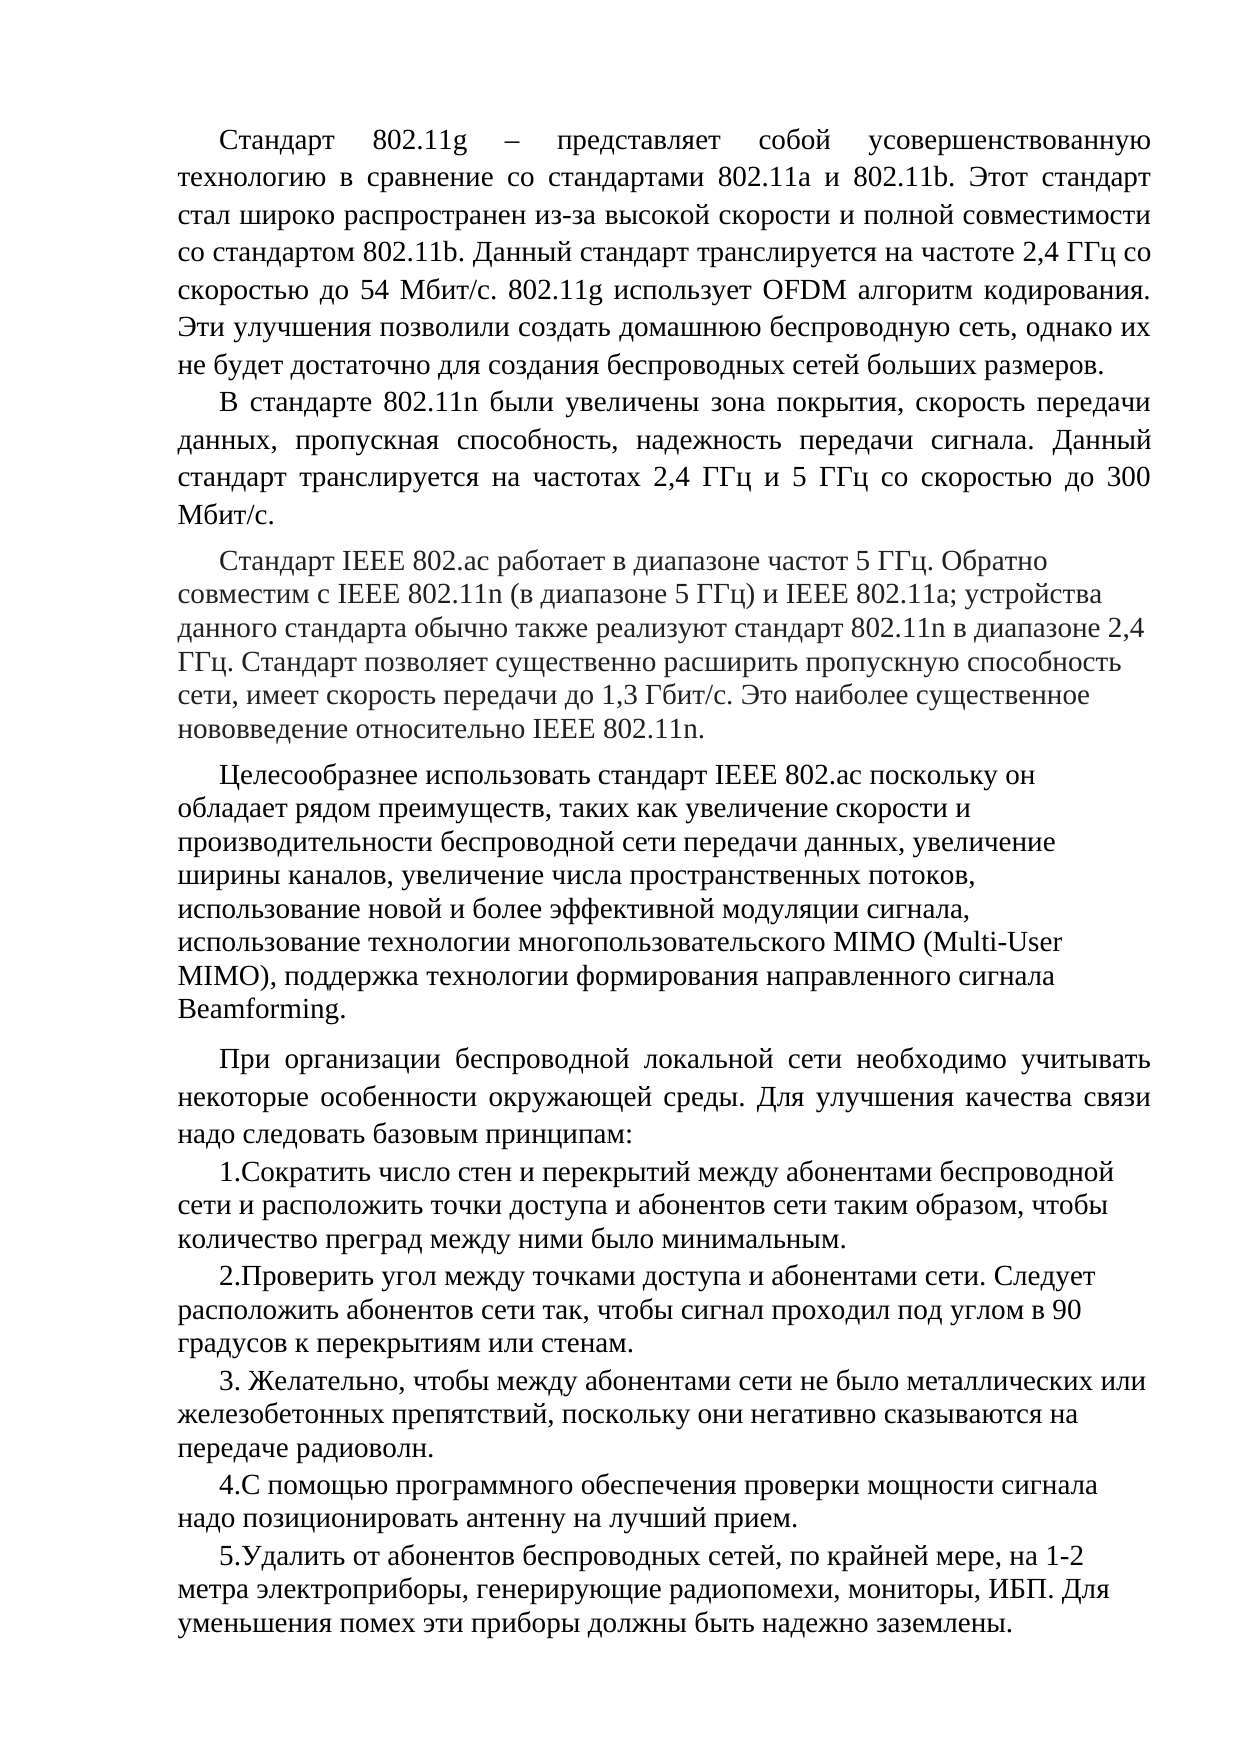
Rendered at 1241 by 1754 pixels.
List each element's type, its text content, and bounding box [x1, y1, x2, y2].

text В стандарте 802.11n были увеличены зона покрытия, скорость передачи данных, пропускная способность, надежность передачи сигнала. Данный стандарт транслируется на частотах 2,4 ГГц и 5 ГГц со скоростью до 300 Мбит/с. [177, 381, 1152, 531]
text 4.С помощью программного обеспечения проверки мощности сигнала надо позиционировать антенну на лучший прием. [177, 1467, 1152, 1534]
text Целесообразнее использовать стандарт IEEE 802.ac поскольку он обладает рядом преимуществ, таких как увеличение скорости и производительности беспроводной сети передачи данных, увеличение ширины каналов, увеличение числа пространственных потоков, использование новой и более эффективной модуляции сигнала, использование технологии многопользовательского MIMO (Multi-User MIMO), поддержка технологии формирования направленного сигнала Beamforming. [177, 757, 1152, 1025]
text 2.Проверить угол между точками доступа и абонентами сети. Следует расположить абонентов сети так, чтобы сигнал проходил под углом в 90 градусов к перекрытиям или стенам. [177, 1258, 1152, 1359]
text При организации беспроводной локальной сети необходимо учитывать некоторые особенности окружающей среды. Для улучшения качества связи надо следовать базовым принципам: [177, 1038, 1152, 1150]
text Стандарт IEEE 802.ac работает в диапазоне частот 5 ГГц. Обратно совместим с IEEE 802.11n (в диапазоне 5 ГГц) и IEEE 802.11a; устройства данного стандарта обычно также реализуют стандарт 802.11n в диапазоне 2,4 ГГц. Стандарт позволяет существенно расширить пропускную способность сети, имеет скорость передачи до 1,3 Гбит/с. Это наиболее существенное нововведение относительно IEEE 802.11n. [177, 543, 1152, 744]
text 1.Сократить число стен и перекрытий между абонентами беспроводной сети и расположить точки доступа и абонентов сети таким образом, чтобы количество преград между ними было минимальным. [177, 1154, 1152, 1254]
text Стандарт 802.11g – представляет собой усовершенствованную технологию в сравнение со стандартами 802.11a и 802.11b. Этот стандарт стал широко распространен из-за высокой скорости и полной совместимости со стандартом 802.11b. Данный стандарт транслируется на частоте 2,4 ГГц со скоростью до 54 Мбит/с. 802.11g использует OFDM алгоритм кодирования. Эти улучшения позволили создать домашнюю беспроводную сеть, однако их не будет достаточно для создания беспроводных сетей больших размеров. [177, 118, 1152, 381]
text 3. Желательно, чтобы между абонентами сети не было металлических или железобетонных препятствий, поскольку они негативно сказываются на передаче радиоволн. [177, 1363, 1152, 1463]
text 5.Удалить от абонентов беспроводных сетей, по крайней мере, на 1-2 метра электроприборы, генерирующие радиопомехи, мониторы, ИБП. Для уменьшения помех эти приборы должны быть надежно заземлены. [177, 1538, 1152, 1638]
